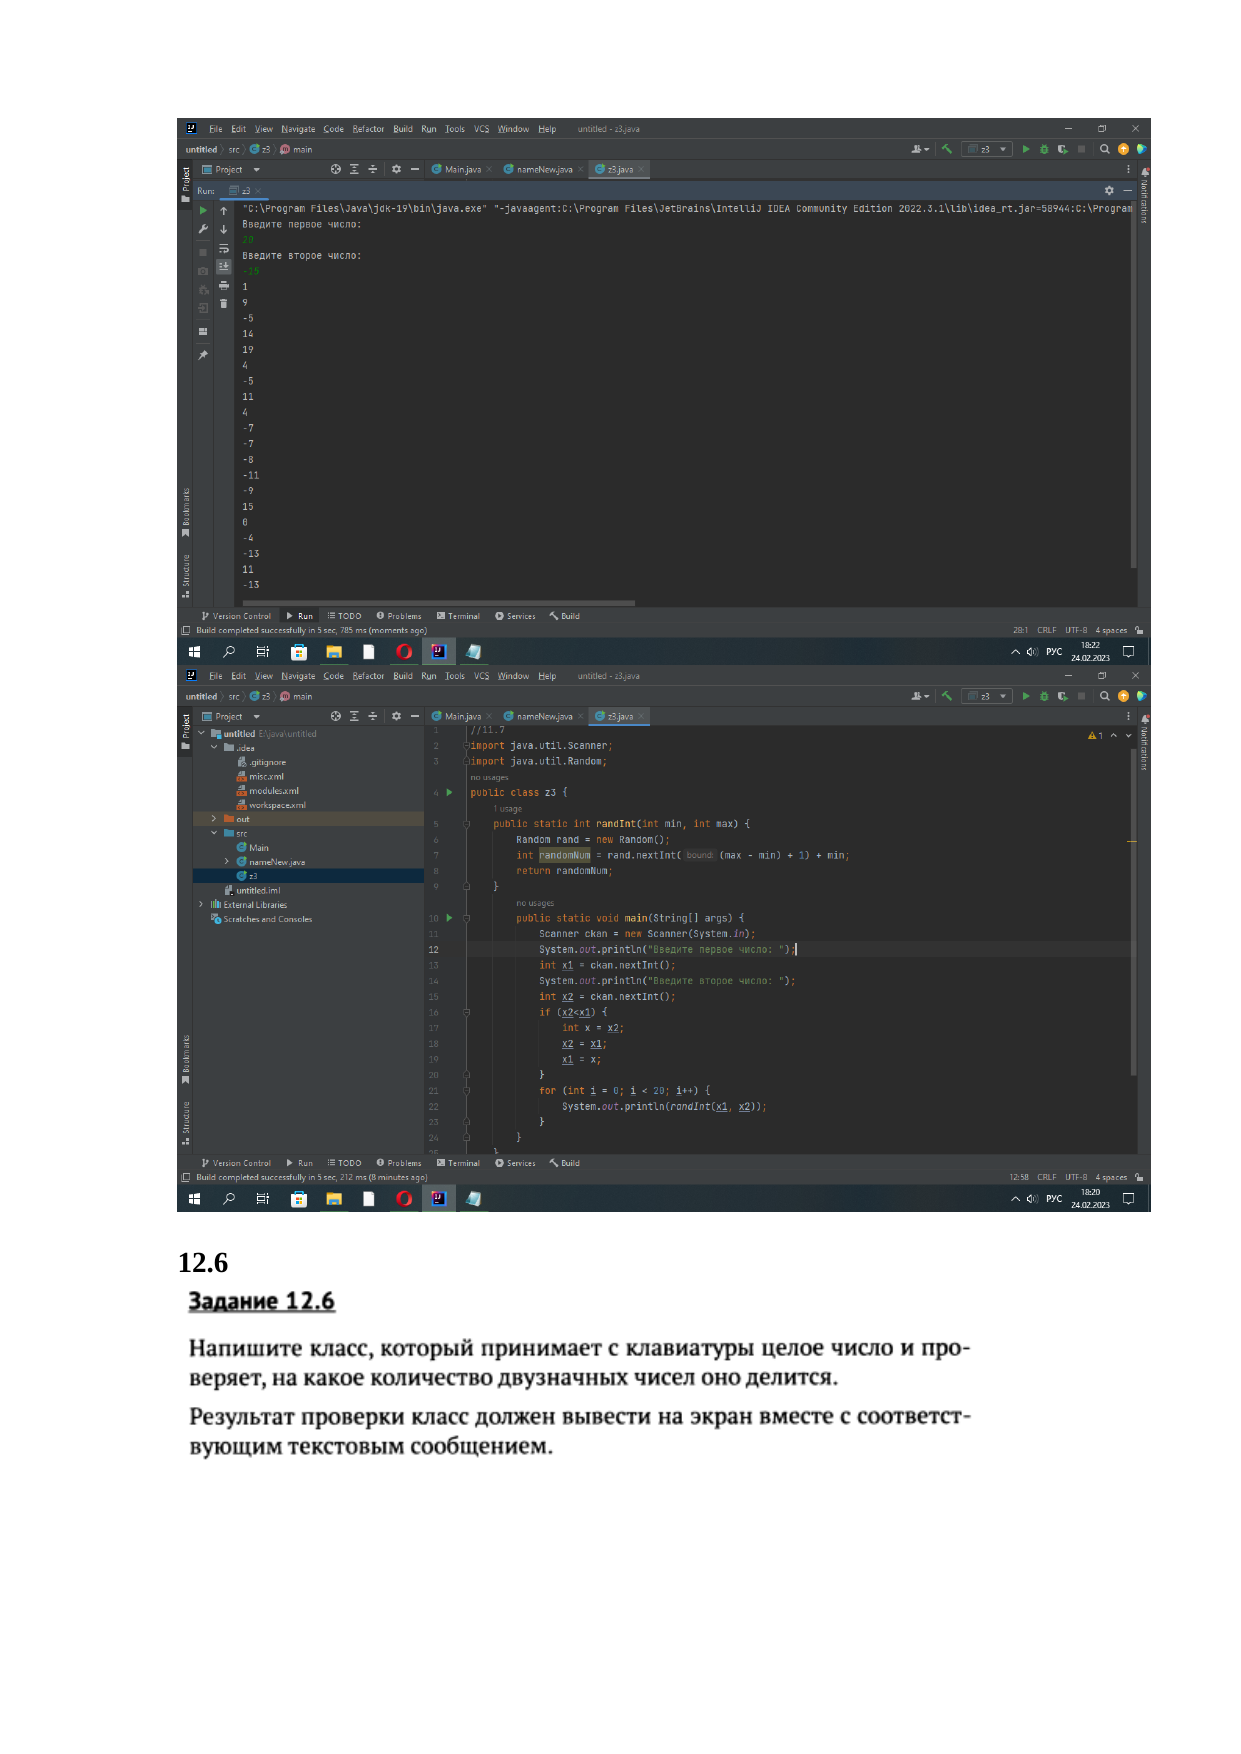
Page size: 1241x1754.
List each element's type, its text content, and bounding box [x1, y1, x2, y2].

text 12.6 [177, 1246, 1152, 1279]
picture [177, 118, 1151, 1212]
picture [177, 1279, 990, 1472]
